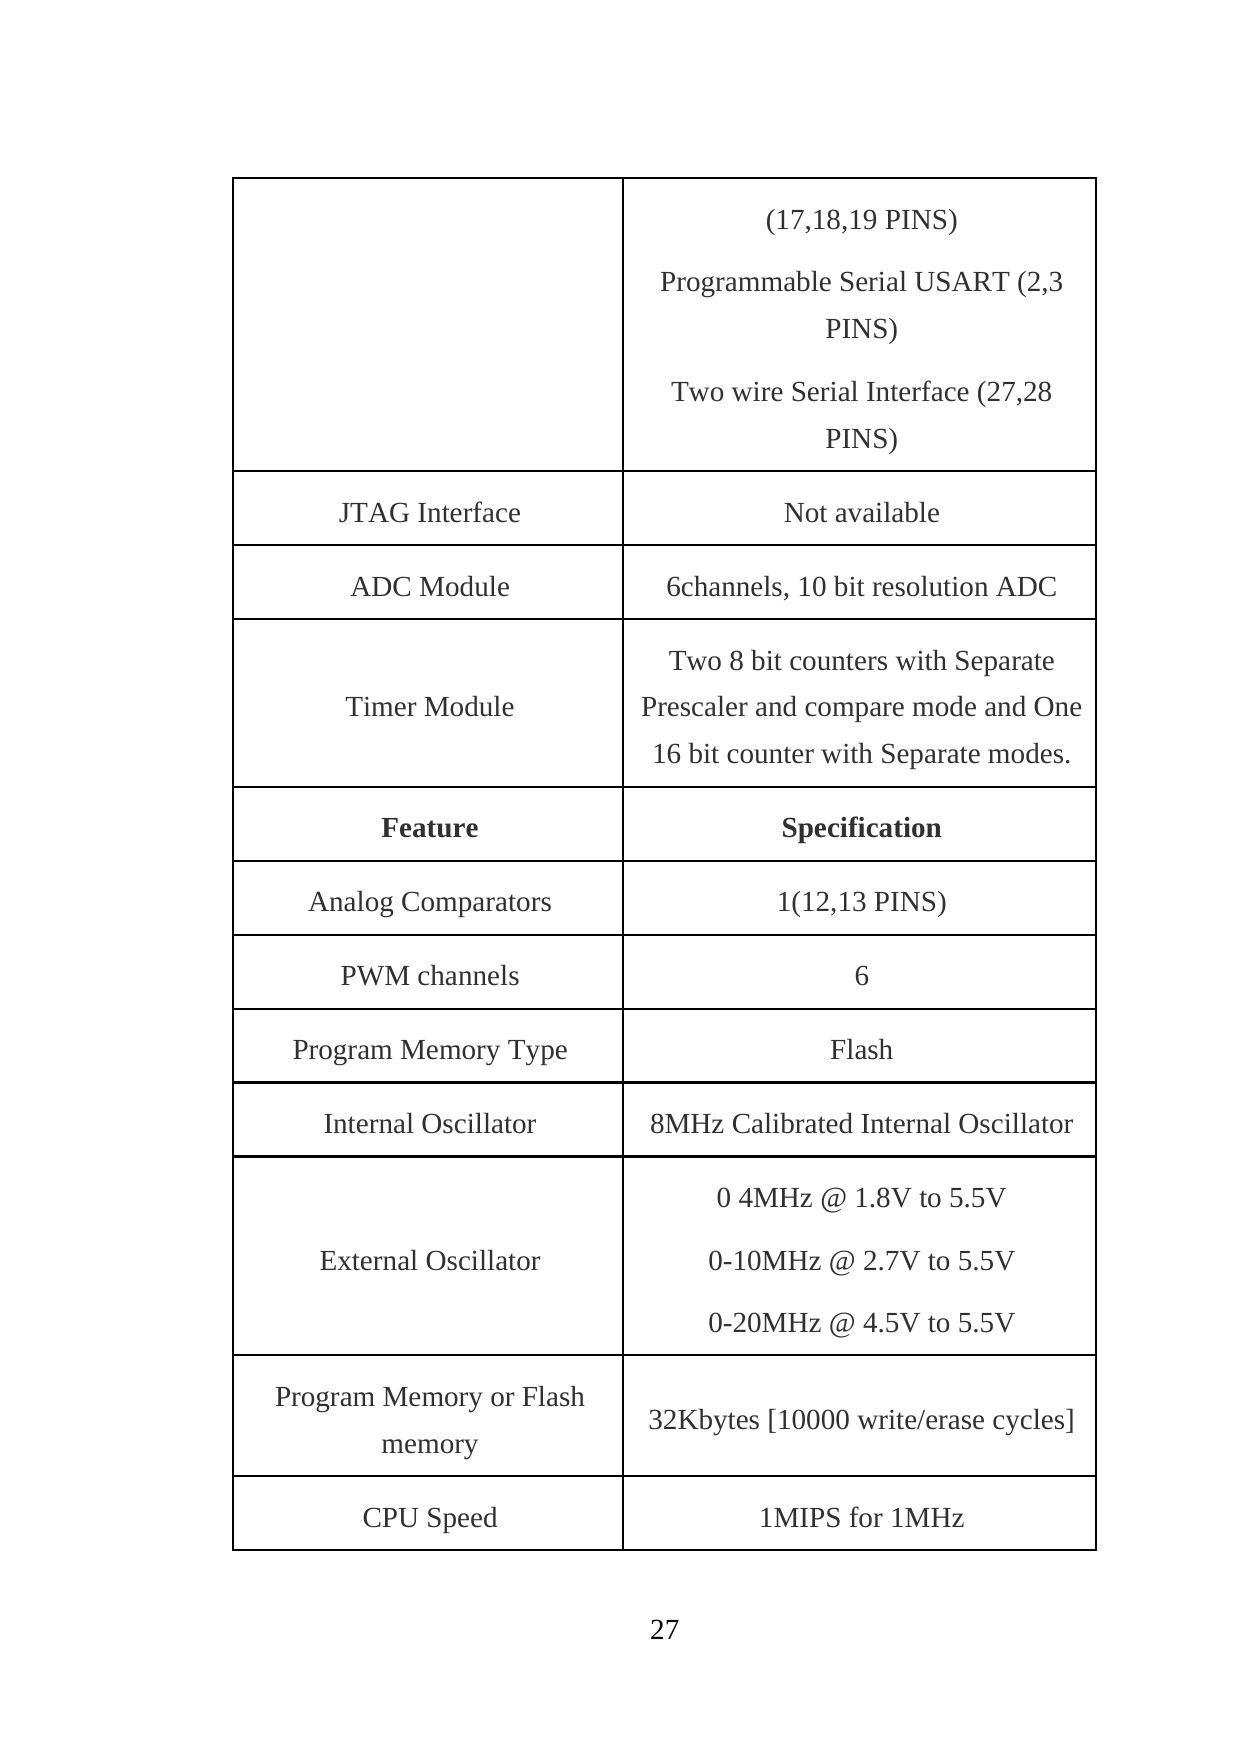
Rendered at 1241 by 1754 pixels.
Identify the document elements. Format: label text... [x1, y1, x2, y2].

table_cell Not available [624, 472, 1095, 544]
table_cell Internal Oscillator [234, 1084, 622, 1155]
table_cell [234, 179, 622, 470]
table_cell External Oscillator [234, 1158, 622, 1354]
table_cell Program Memory or Flash memory [234, 1356, 622, 1475]
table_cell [624, 179, 1095, 470]
table_cell JTAG Interface [234, 472, 622, 544]
table_cell 32Kbytes [10000 write/erase cycles] [624, 1356, 1095, 1475]
table_cell CPU Speed [234, 1477, 622, 1549]
table_cell Flash [624, 1010, 1095, 1081]
table_cell 1MIPS for 1MHz [624, 1477, 1095, 1549]
table_cell Program Memory Type [234, 1010, 622, 1081]
table_cell Specification [624, 788, 1095, 859]
table_cell ADC Module [234, 546, 622, 618]
table_cell 6channels, 10 bit resolution ADC [624, 546, 1095, 618]
table_cell 6 [624, 936, 1095, 1007]
table_cell 1(12,13 PINS) [624, 862, 1095, 933]
table_cell 8MHz Calibrated Internal Oscillator [624, 1084, 1095, 1155]
table_cell 0 4MHz @ 1.8V to 5.5V 0-10MHz @ 2.7V to 5.5V 0-20MHz @ 4.5V to 5.5V [624, 1158, 1095, 1354]
table_cell Feature [234, 788, 622, 859]
table_cell Analog Comparators [234, 862, 622, 933]
table_cell Timer Module [234, 620, 622, 786]
table_cell Two 8 bit counters with Separate Prescaler and compare mode and One 16 bit counter with Separate modes. [624, 620, 1095, 786]
table_cell PWM channels [234, 936, 622, 1007]
